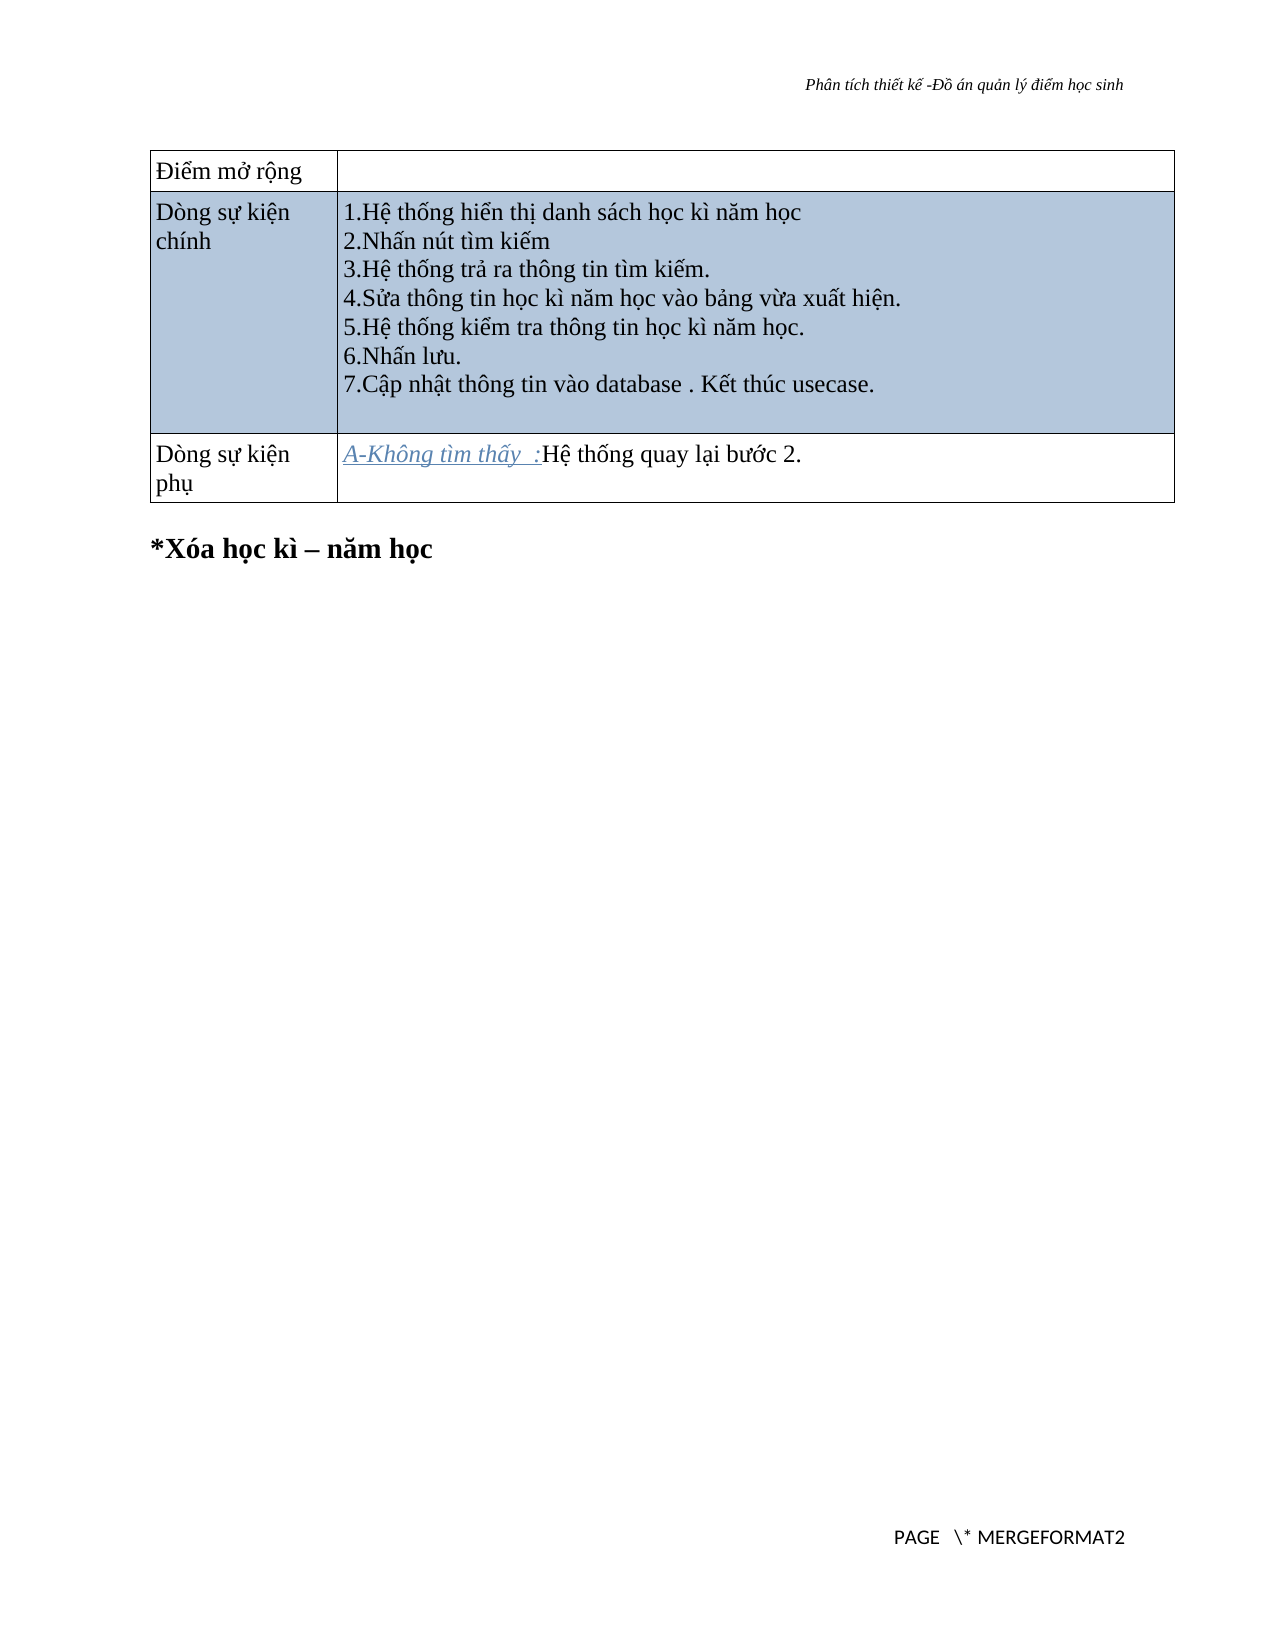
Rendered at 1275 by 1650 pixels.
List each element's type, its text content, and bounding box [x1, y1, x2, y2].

table_cell [338, 151, 1174, 191]
table_cell Dòng sự kiện chính [151, 192, 337, 433]
table_cell A-Không tìm thấy :Hệ thống quay lại bước 2. [338, 434, 1174, 502]
text *Xóa học kì – năm học [150, 531, 1125, 565]
table_cell Điểm mở rộng [151, 151, 337, 191]
table_cell Dòng sự kiện phụ [151, 434, 337, 502]
table_cell 1.Hệ thống hiển thị danh sách học kì năm học 2.Nhấn nút tìm kiếm 3.Hệ thống trả ra thông tin tìm kiếm. 4.Sửa thông tin học kì năm học vào bảng vừa xuất hiện. 5.Hệ thống kiểm tra thông tin học kì năm học. 6.Nhấn lưu. 7.Cập nhật thông tin vào database . Kết thúc usecase. [338, 192, 1174, 433]
